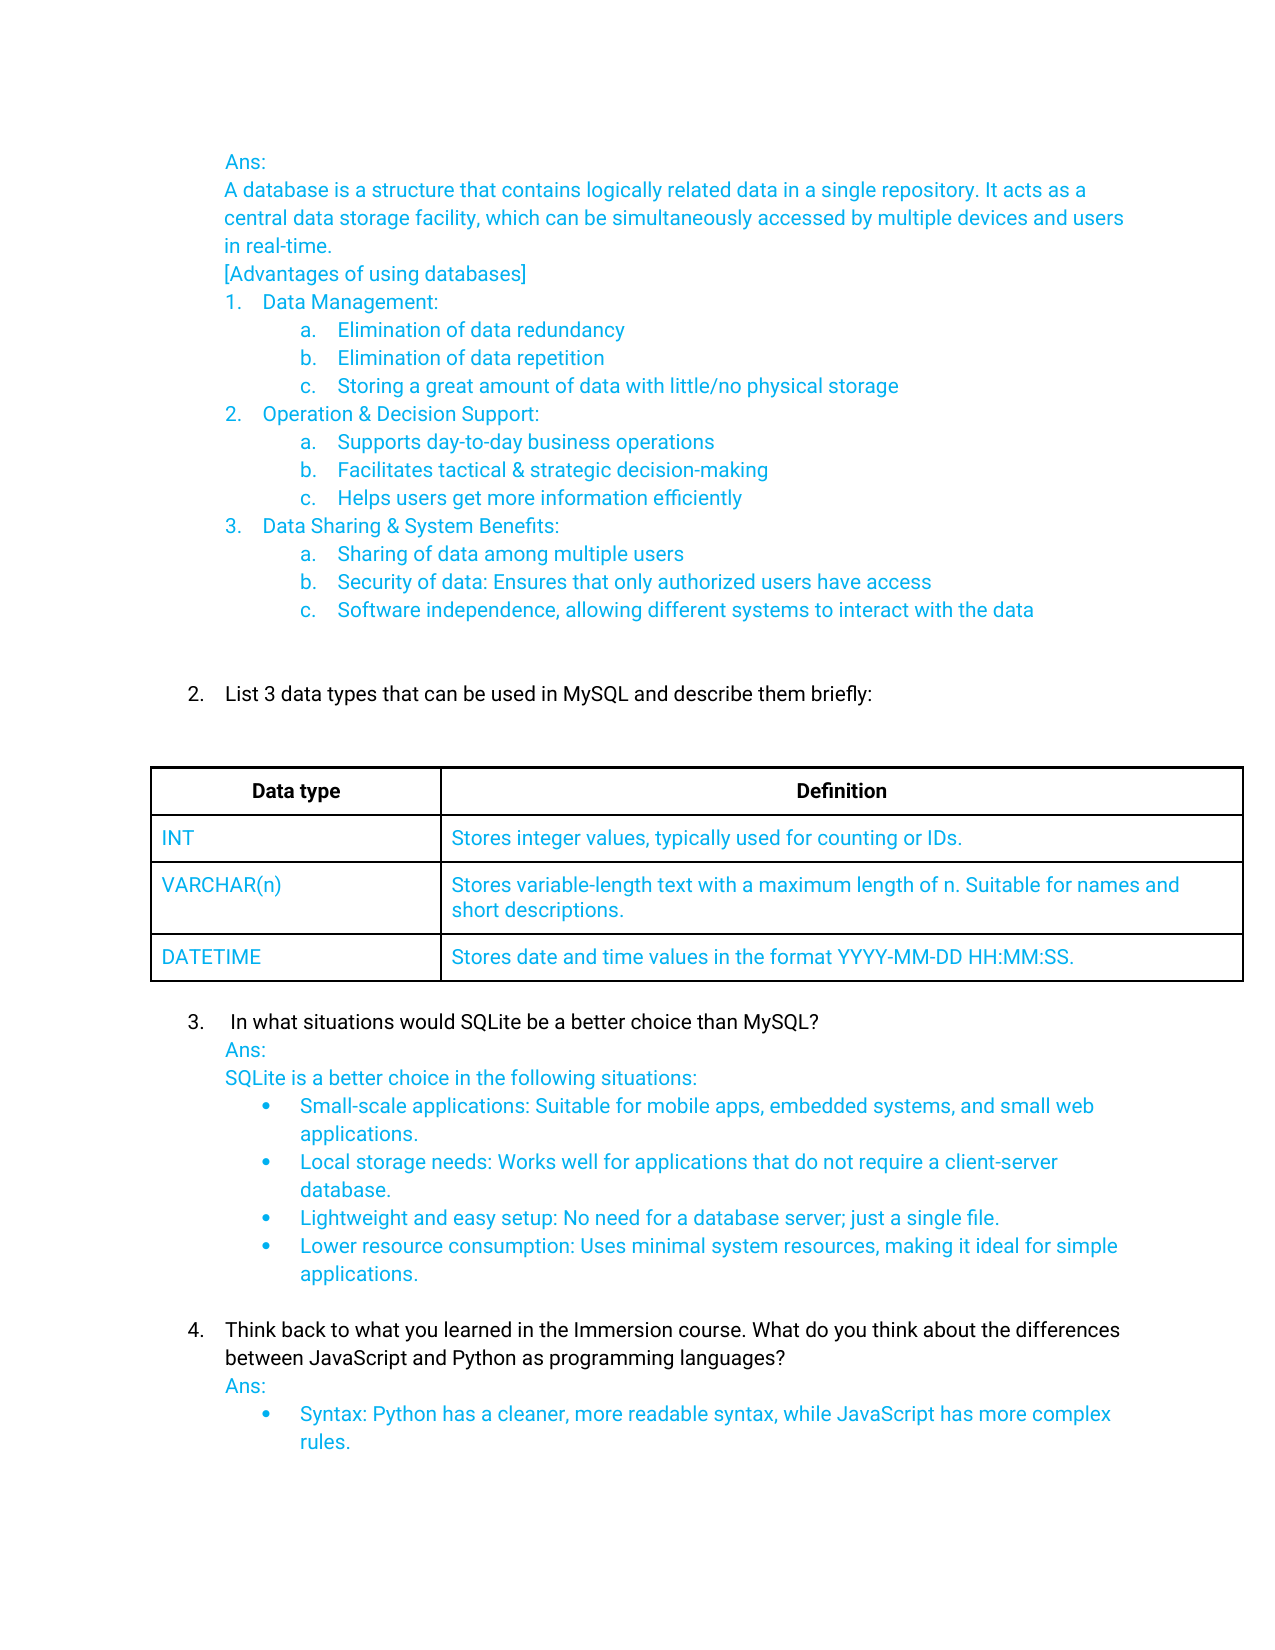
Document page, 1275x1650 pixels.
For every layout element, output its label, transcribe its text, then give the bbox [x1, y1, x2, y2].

list Syntax: Python has a cleaner, more readable syntax, while JavaScript has more complex rules. [262, 1402, 1125, 1455]
text Ans: [225, 1038, 1125, 1062]
table_cell VARCHAR(n) [152, 863, 440, 933]
text A database is a structure that contains logically related data in a single repository. It acts as a central data storage facility, which can be simultaneously accessed by multiple devices and users in real-time. [224, 178, 1125, 258]
list In what situations would SQLite be a better choice than MySQL? [187, 1010, 1125, 1034]
text Ans: [225, 150, 1125, 174]
list Facilitates tactical & strategic decision-making [300, 458, 1125, 483]
table_header Definition [442, 769, 1242, 814]
list List 3 data types that can be used in MySQL and describe them briefly: [187, 682, 1125, 707]
list Storing a great amount of data with little/no physical storage [300, 374, 1125, 398]
list Small-scale applications: Suitable for mobile apps, embedded systems, and small web applications. [262, 1094, 1125, 1147]
table_header Data type [152, 769, 440, 814]
table_cell DATETIME [152, 935, 440, 980]
list Elimination of data repetition [300, 346, 1125, 371]
list Sharing of data among multiple users [300, 542, 1125, 567]
list Supports day-to-day business operations [300, 430, 1125, 454]
table_cell INT [152, 816, 440, 861]
table_cell Stores integer values, typically used for counting or IDs. [442, 816, 1242, 861]
list Lower resource consumption: Uses minimal system resources, making it ideal for simple applications. [262, 1234, 1125, 1287]
list Elimination of data redundancy [300, 318, 1125, 342]
table_cell Stores variable-length text with a maximum length of n. Suitable for names and short descriptions. [442, 863, 1242, 933]
list Helps users get more information efficiently [300, 486, 1125, 511]
list Operation & Decision Support: [225, 402, 1125, 427]
text Ans: [225, 1374, 1125, 1399]
list Data Sharing & System Benefits: [225, 514, 1125, 539]
table_cell Stores date and time values in the format YYYY-MM-DD HH:MM:SS. [442, 935, 1242, 980]
list Software independence, allowing different systems to interact with the data [300, 598, 1125, 623]
text [Advantages of using databases] [224, 262, 1125, 286]
list Local storage needs: Works well for applications that do not require a client-server database. [262, 1150, 1125, 1203]
text SQLite is a better choice in the following situations: [225, 1066, 1125, 1091]
list Data Management: [225, 290, 1125, 314]
list Think back to what you learned in the Immersion course. What do you think about the differences between JavaScript and Python as programming languages? [187, 1318, 1125, 1371]
list Security of data: Ensures that only authorized users have access [300, 570, 1125, 595]
list Lightweight and easy setup: No need for a database server; just a single file. [262, 1206, 1125, 1231]
